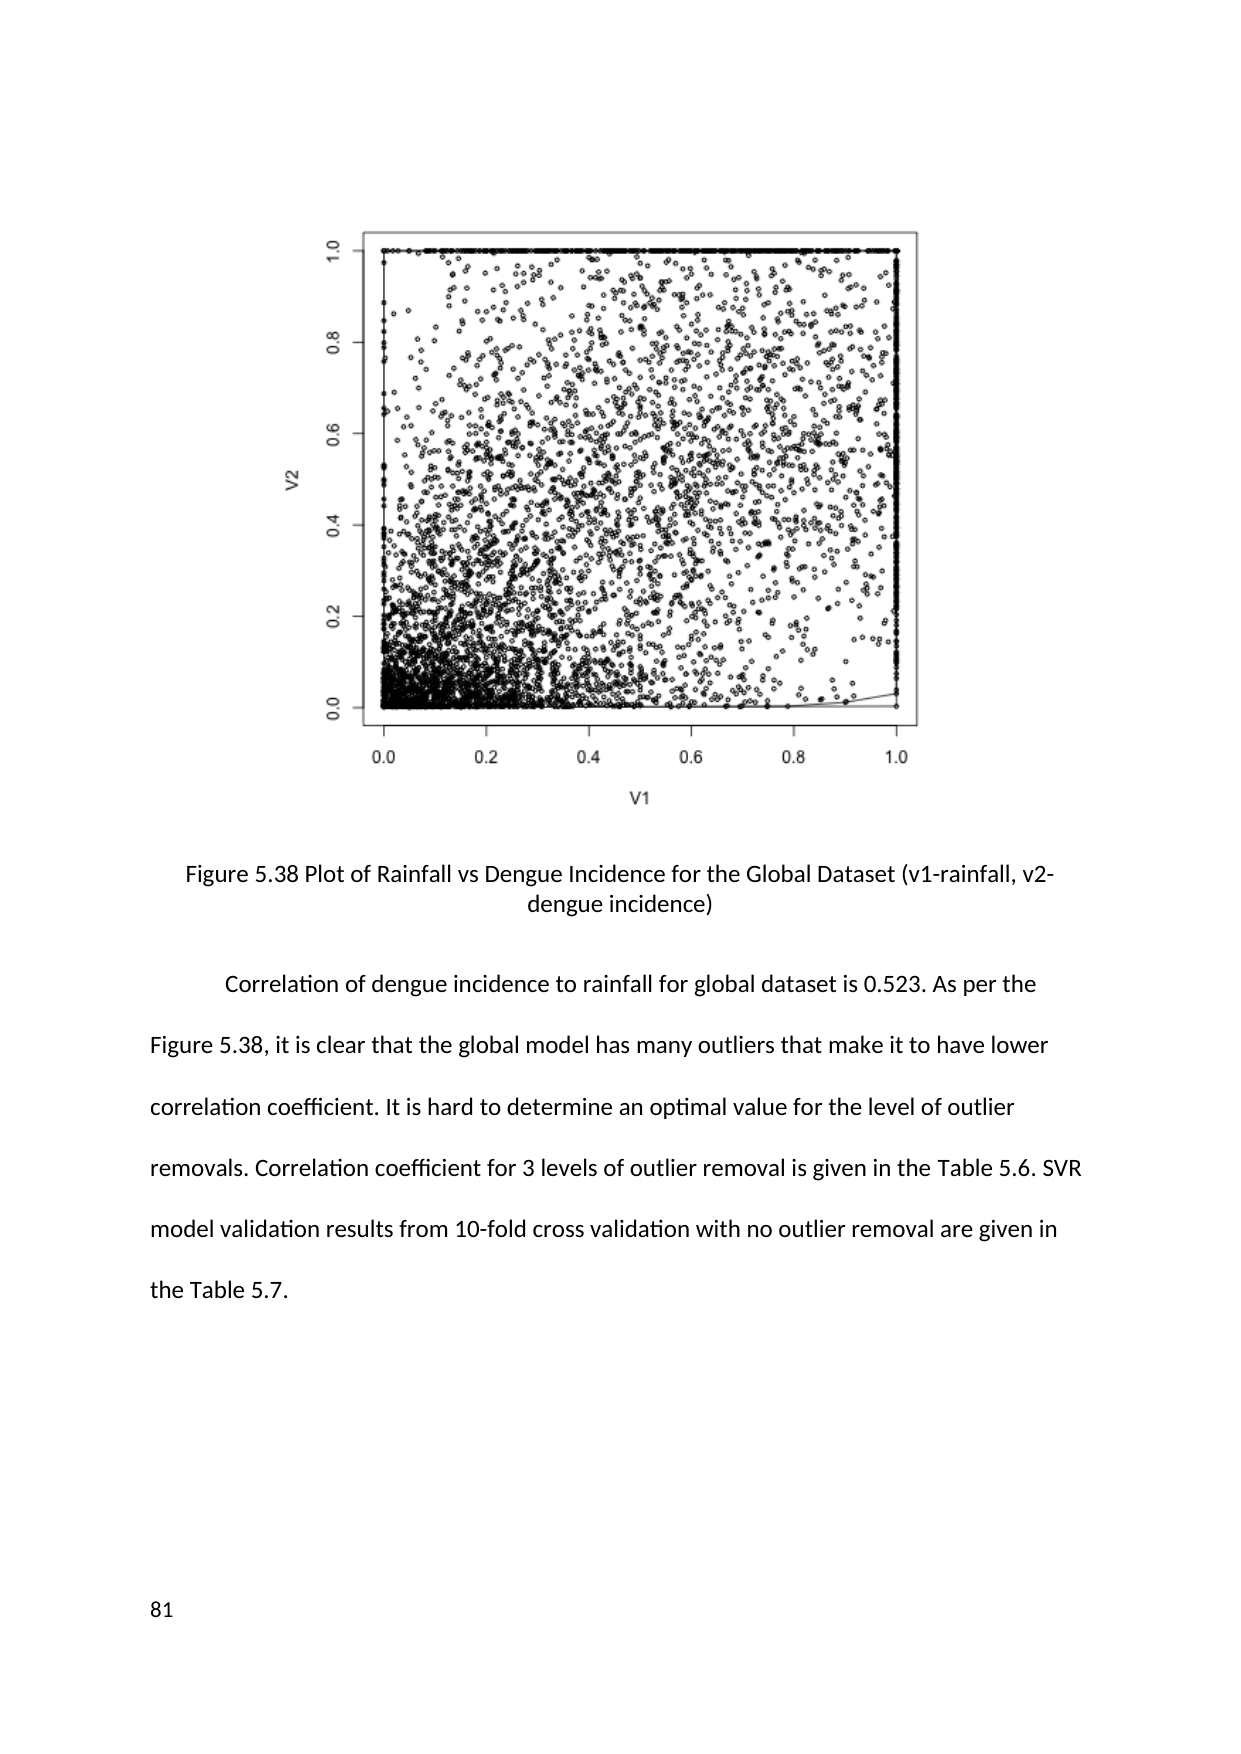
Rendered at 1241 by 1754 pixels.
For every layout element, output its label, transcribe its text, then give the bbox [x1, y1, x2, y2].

picture [280, 150, 960, 830]
